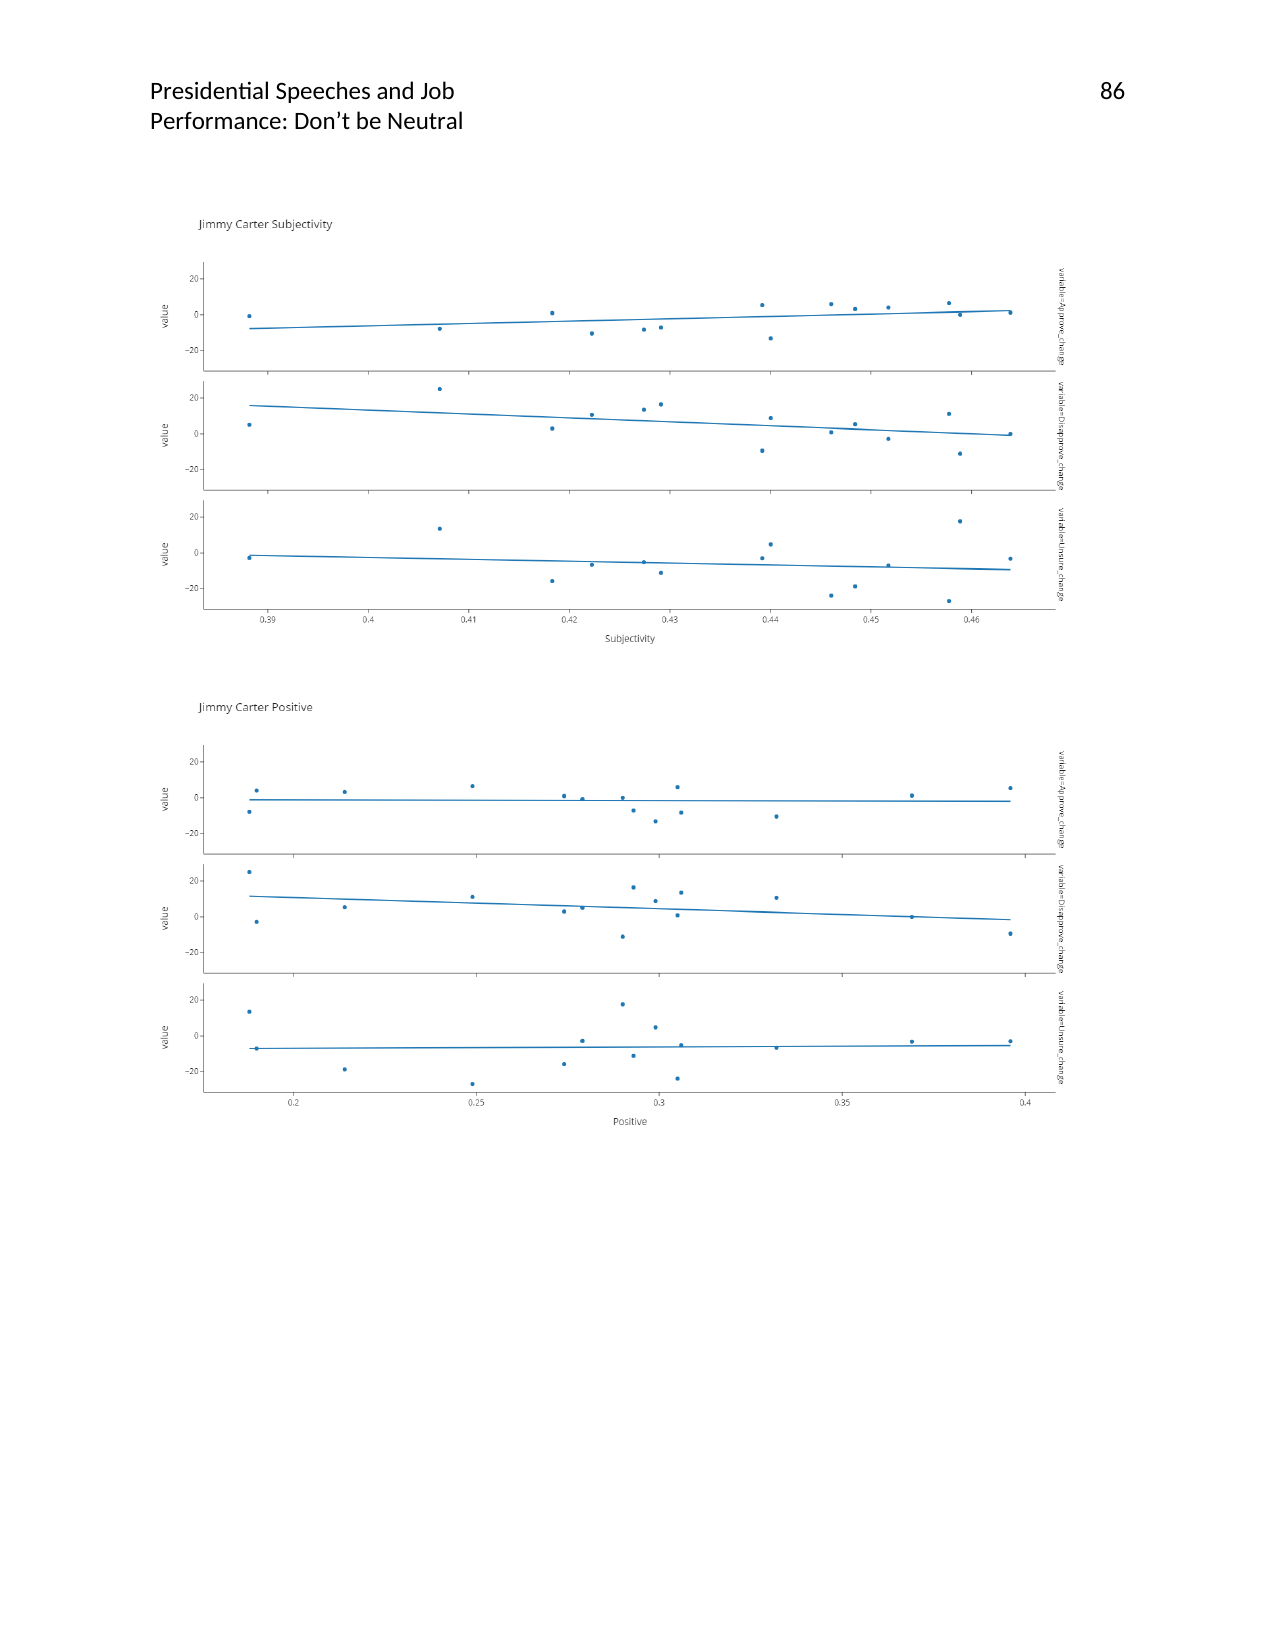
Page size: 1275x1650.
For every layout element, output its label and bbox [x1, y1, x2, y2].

picture [150, 677, 1125, 1145]
picture [150, 194, 1125, 662]
